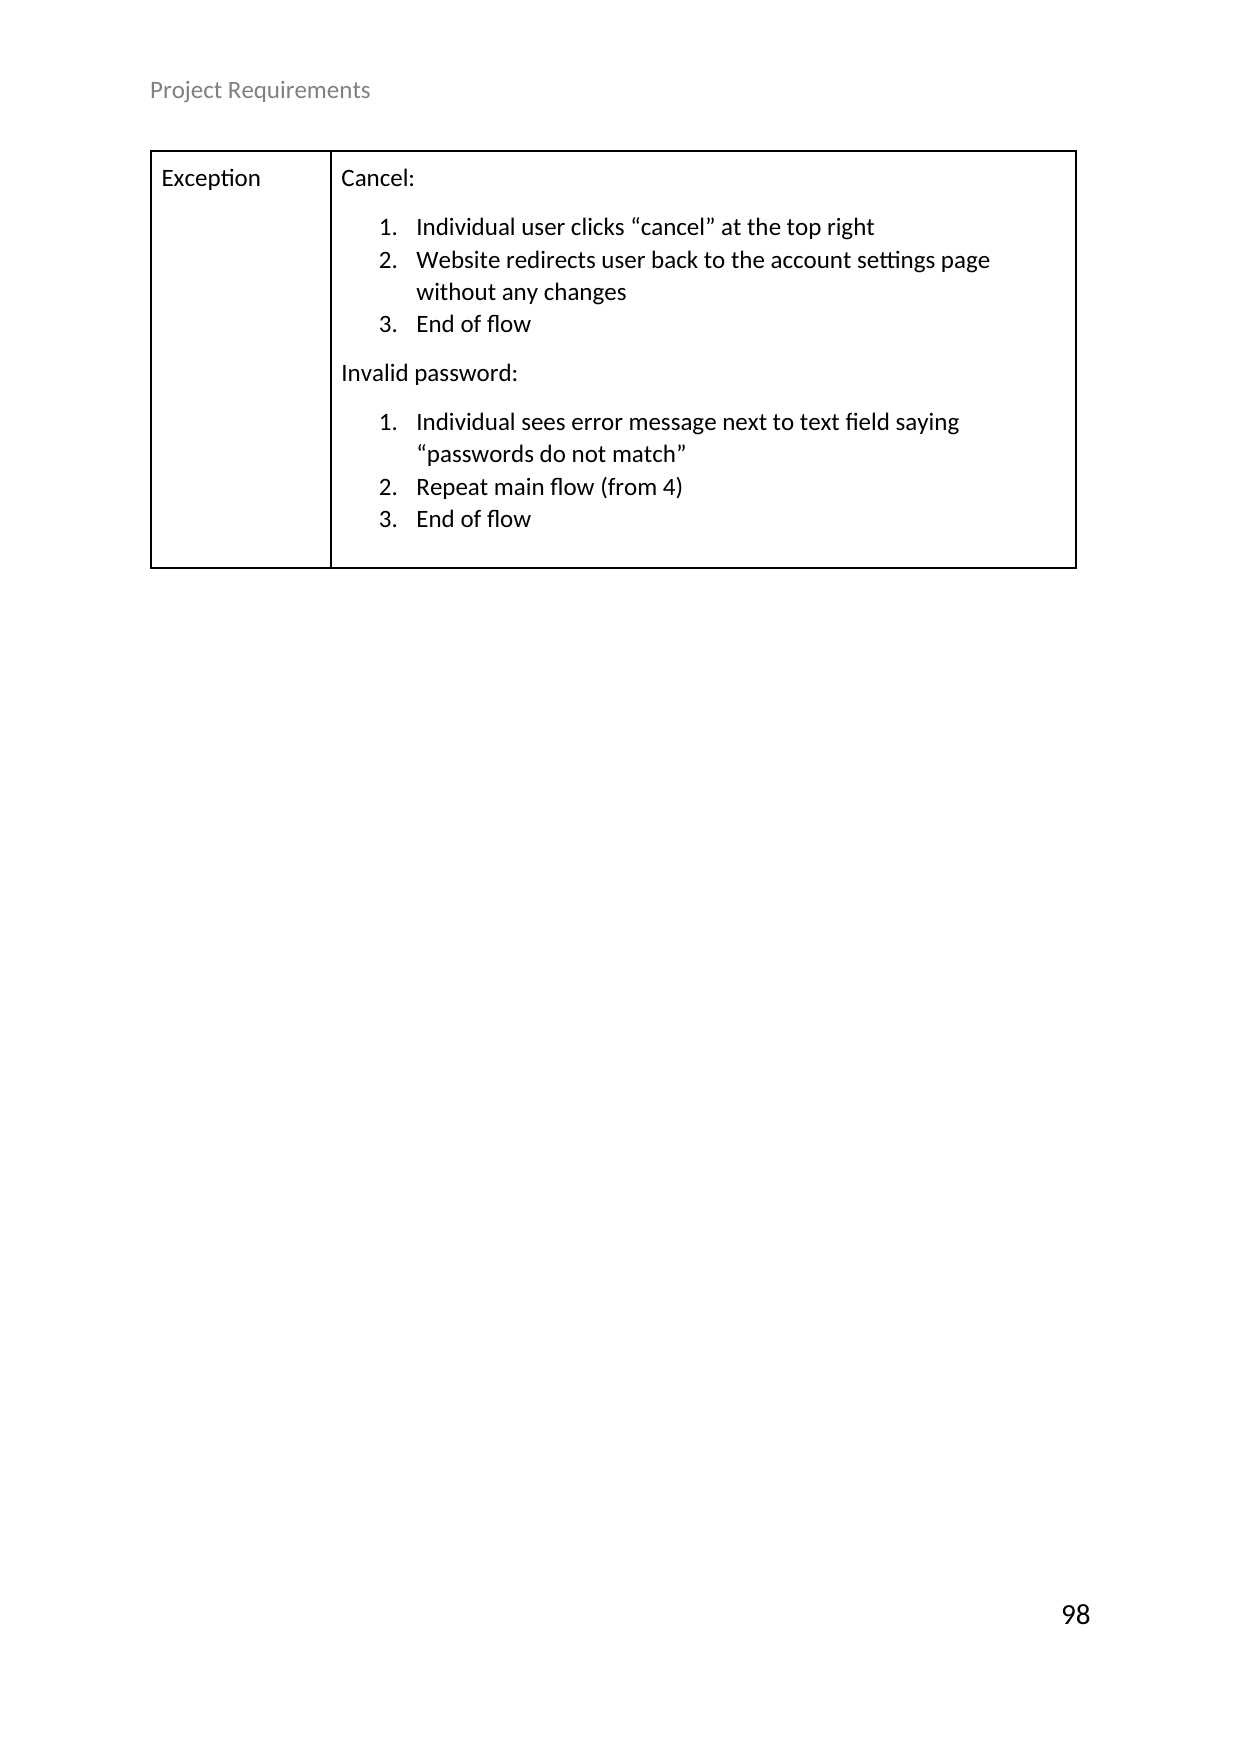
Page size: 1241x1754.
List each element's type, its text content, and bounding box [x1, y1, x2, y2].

table_cell Cancel: Individual user clicks “cancel” at the top right Website redirects user back to the account settings page without any changes End of flow Invalid password: Individual sees error message next to text field saying “passwords do not match” Repeat main flow (from 4) End of flow [332, 152, 1075, 567]
table_cell Exception [152, 152, 330, 567]
